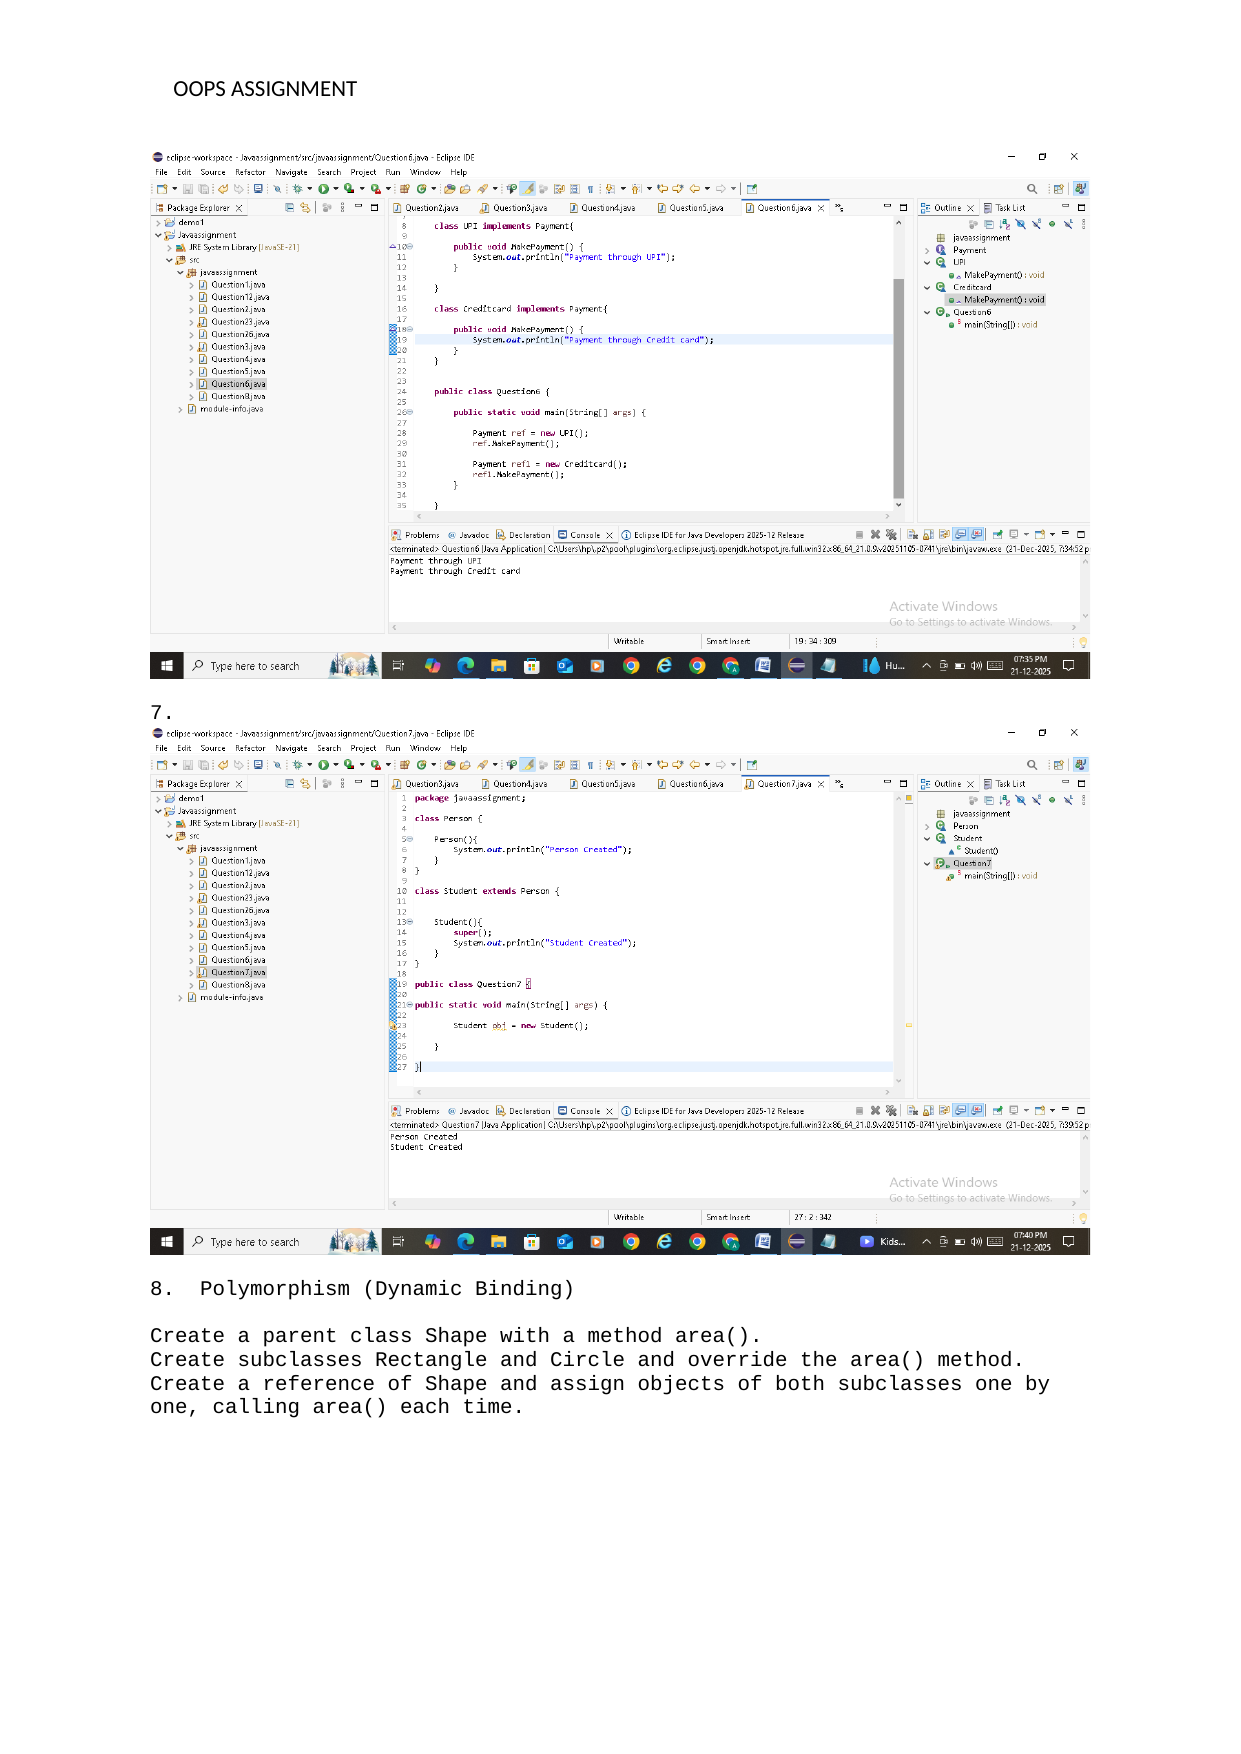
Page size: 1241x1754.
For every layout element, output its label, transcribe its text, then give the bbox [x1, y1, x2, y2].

text 8. Polymorphism (Dynamic Binding) [150, 1278, 1090, 1302]
text Create a parent class Shape with a method area(). [150, 1326, 1090, 1349]
picture [150, 726, 1091, 1255]
text 7. [150, 702, 1090, 726]
text Create subclasses Rectangle and Circle and override the area() method. [150, 1349, 1090, 1373]
text Create a reference of Shape and assign objects of both subclasses one by one, calling area() each time. [150, 1373, 1090, 1420]
picture [150, 150, 1091, 679]
